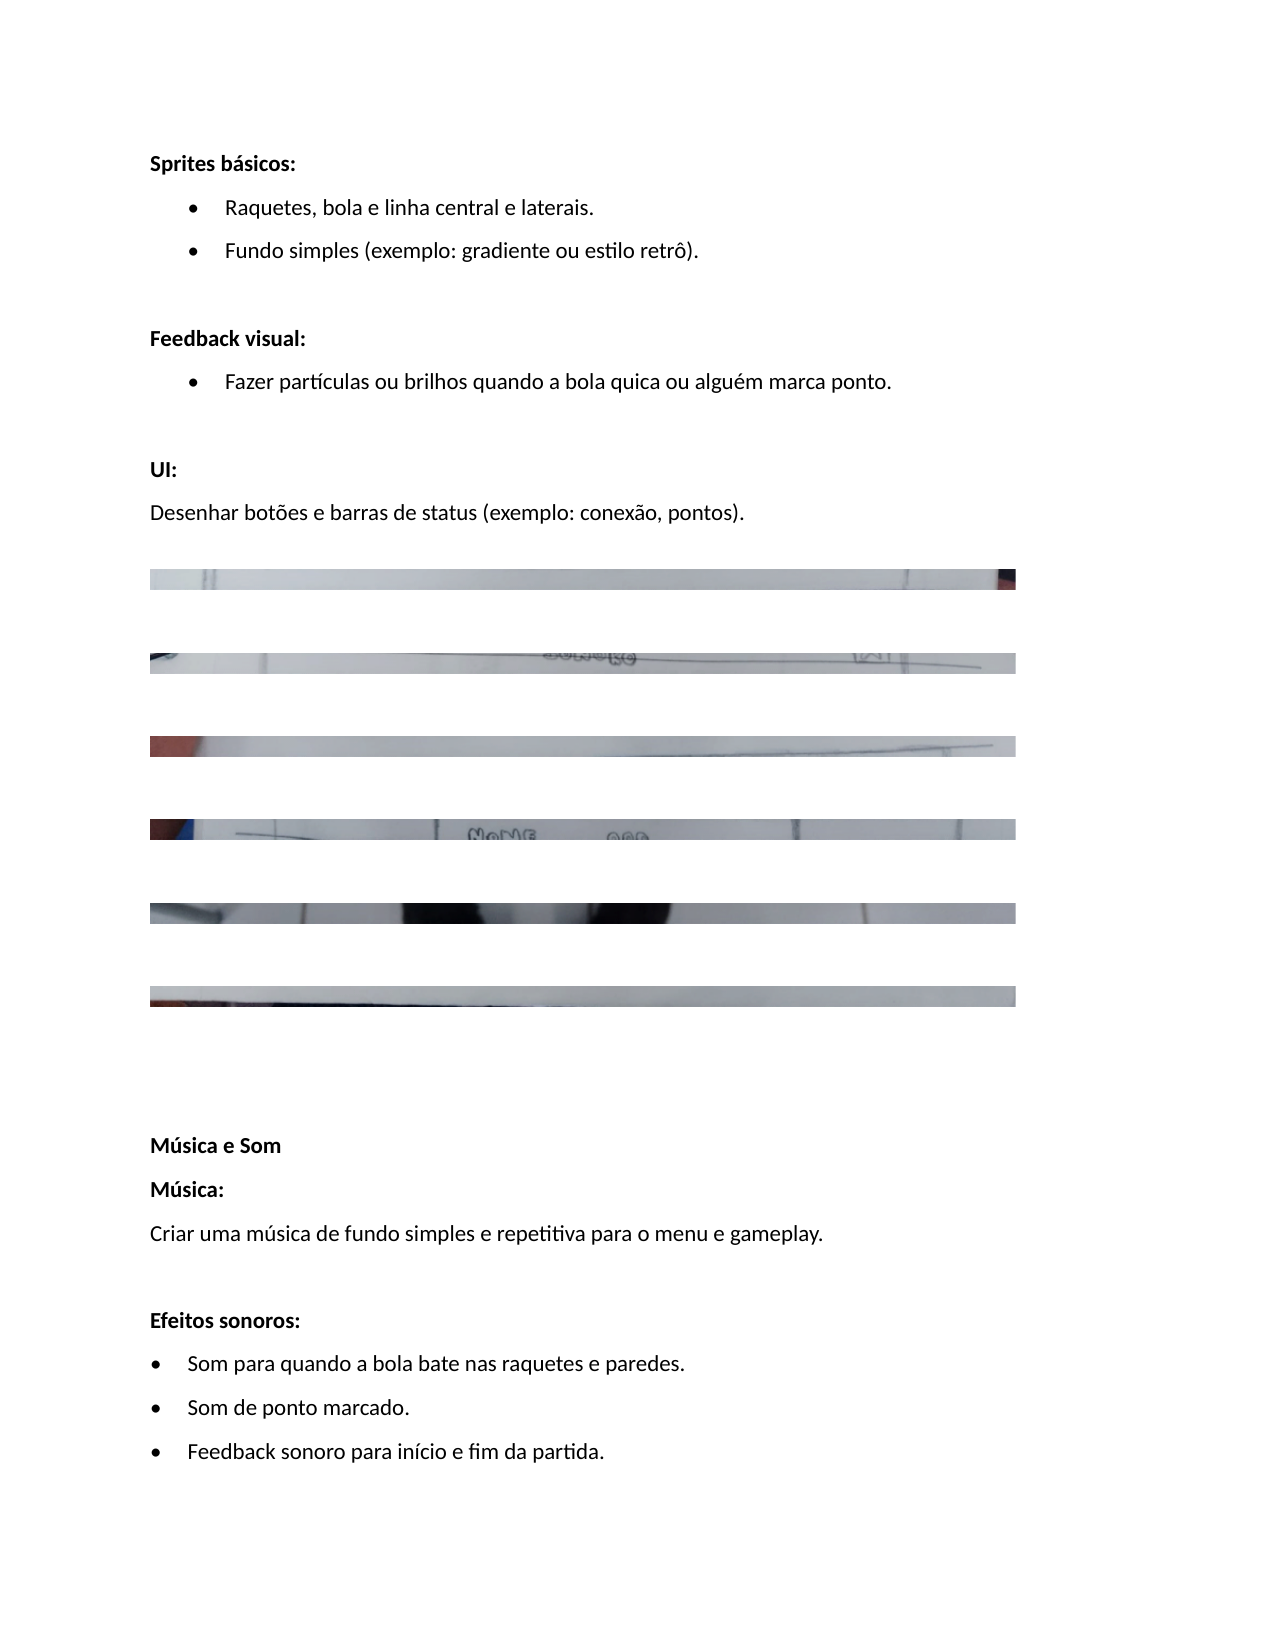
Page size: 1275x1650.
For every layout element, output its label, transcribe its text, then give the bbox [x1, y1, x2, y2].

list Fazer partículas ou brilhos quando a bola quica ou alguém marca ponto. [187, 368, 1125, 395]
list Feedback sonoro para início e fim da partida. [150, 1438, 1125, 1464]
text Música e Som [150, 1132, 1125, 1159]
text Feedback visual: [150, 324, 1125, 352]
list Fundo simples (exemplo: gradiente ou estilo retrô). [187, 237, 1125, 264]
text Música: [150, 1176, 1125, 1203]
text Efeitos sonoros: [150, 1307, 1125, 1334]
list Raquetes, bola e linha central e laterais. [187, 194, 1125, 221]
text Desenhar botões e barras de status (exemplo: conexão, pontos). [150, 499, 1125, 526]
text Sprites básicos: [150, 150, 1125, 177]
list Som para quando a bola bate nas raquetes e paredes. [150, 1350, 1125, 1377]
text UI: [150, 456, 1125, 482]
text Criar uma música de fundo simples e repetitiva para o menu e gameplay. [150, 1219, 1125, 1246]
list Som de ponto marcado. [150, 1394, 1125, 1421]
